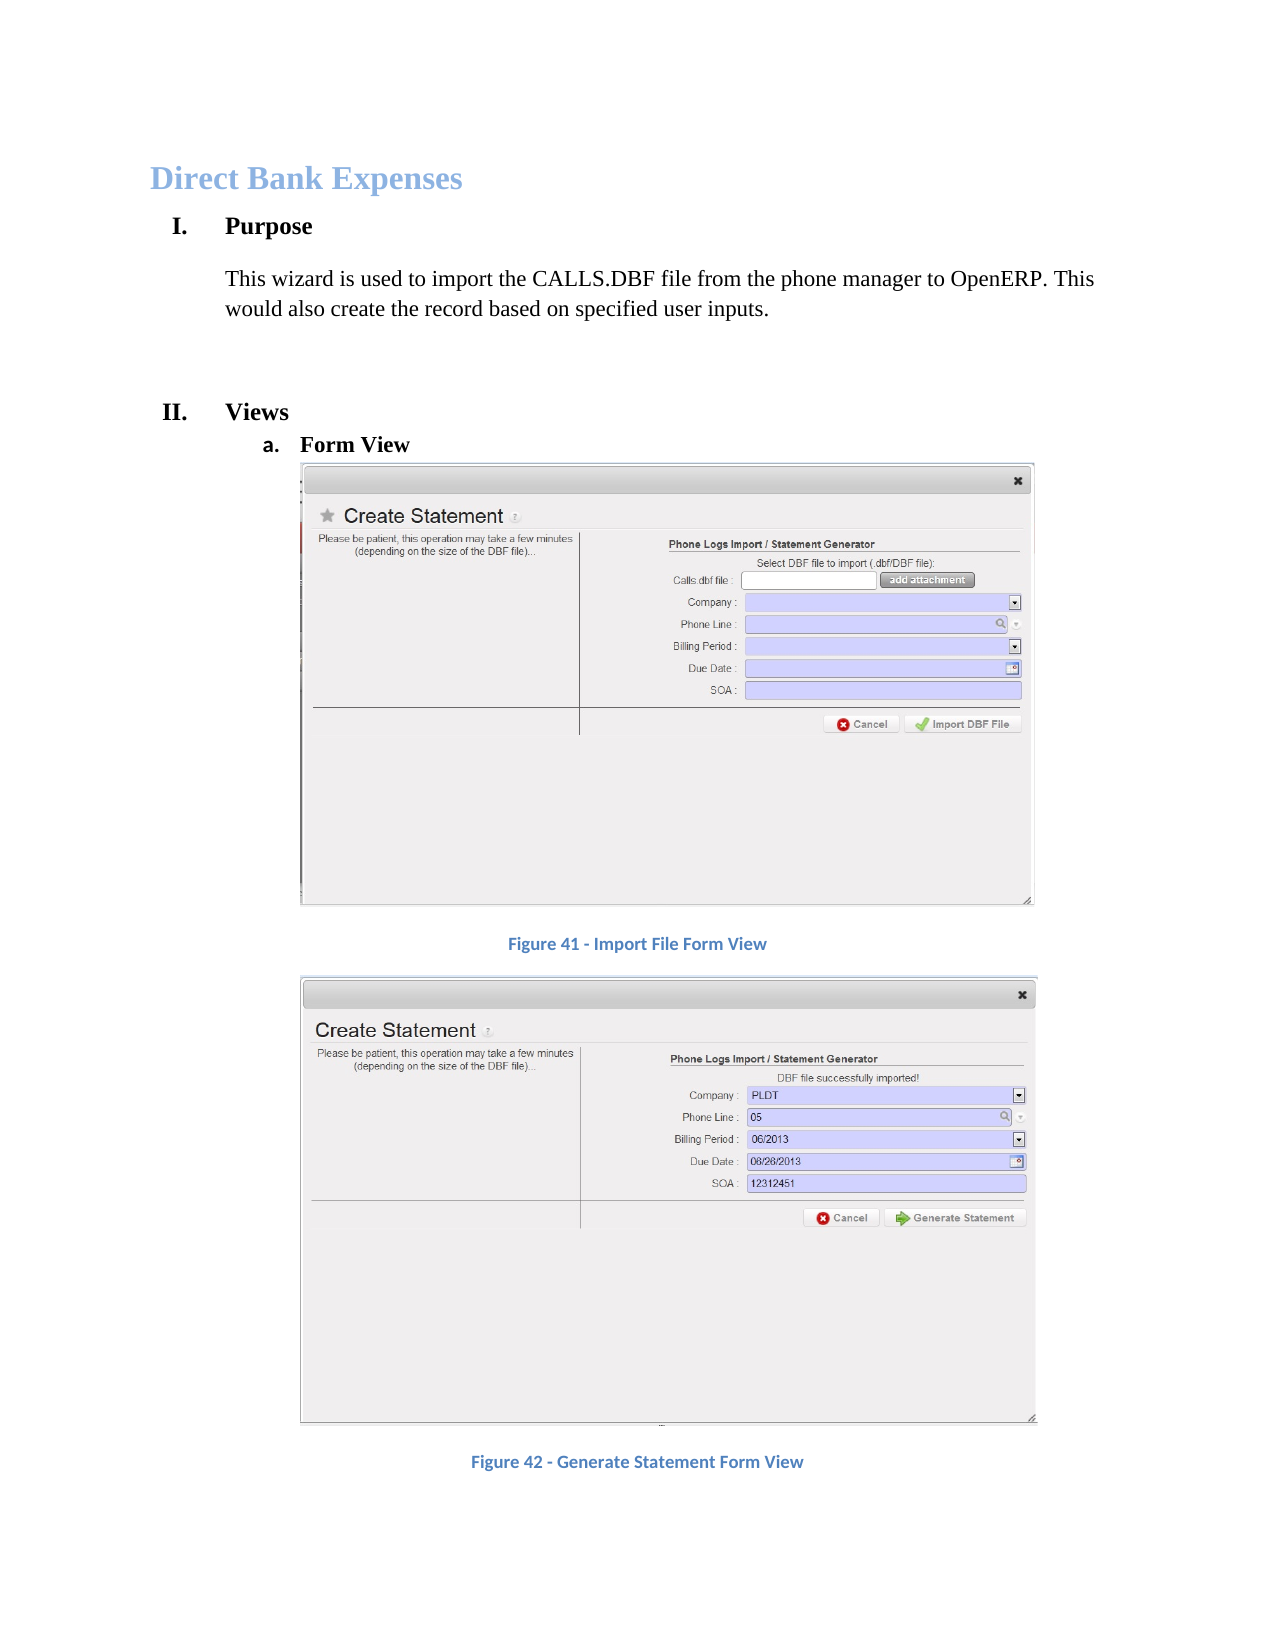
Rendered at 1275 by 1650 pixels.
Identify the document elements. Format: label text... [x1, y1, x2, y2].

text Figure 41 - Import File Form View [150, 932, 1125, 955]
subtitle Direct Bank Expenses [150, 158, 1125, 197]
list Form View [262, 430, 1125, 458]
text This wizard is used to import the CALLS.DBF file from the phone manager to OpenERP. This would also create the record based on specified user inputs. [225, 264, 1125, 321]
picture [300, 462, 1035, 907]
list Purpose [187, 211, 1125, 239]
list Views [187, 397, 1125, 426]
text Figure 42 - Generate Statement Form View [150, 1450, 1125, 1473]
picture [300, 975, 1038, 1426]
